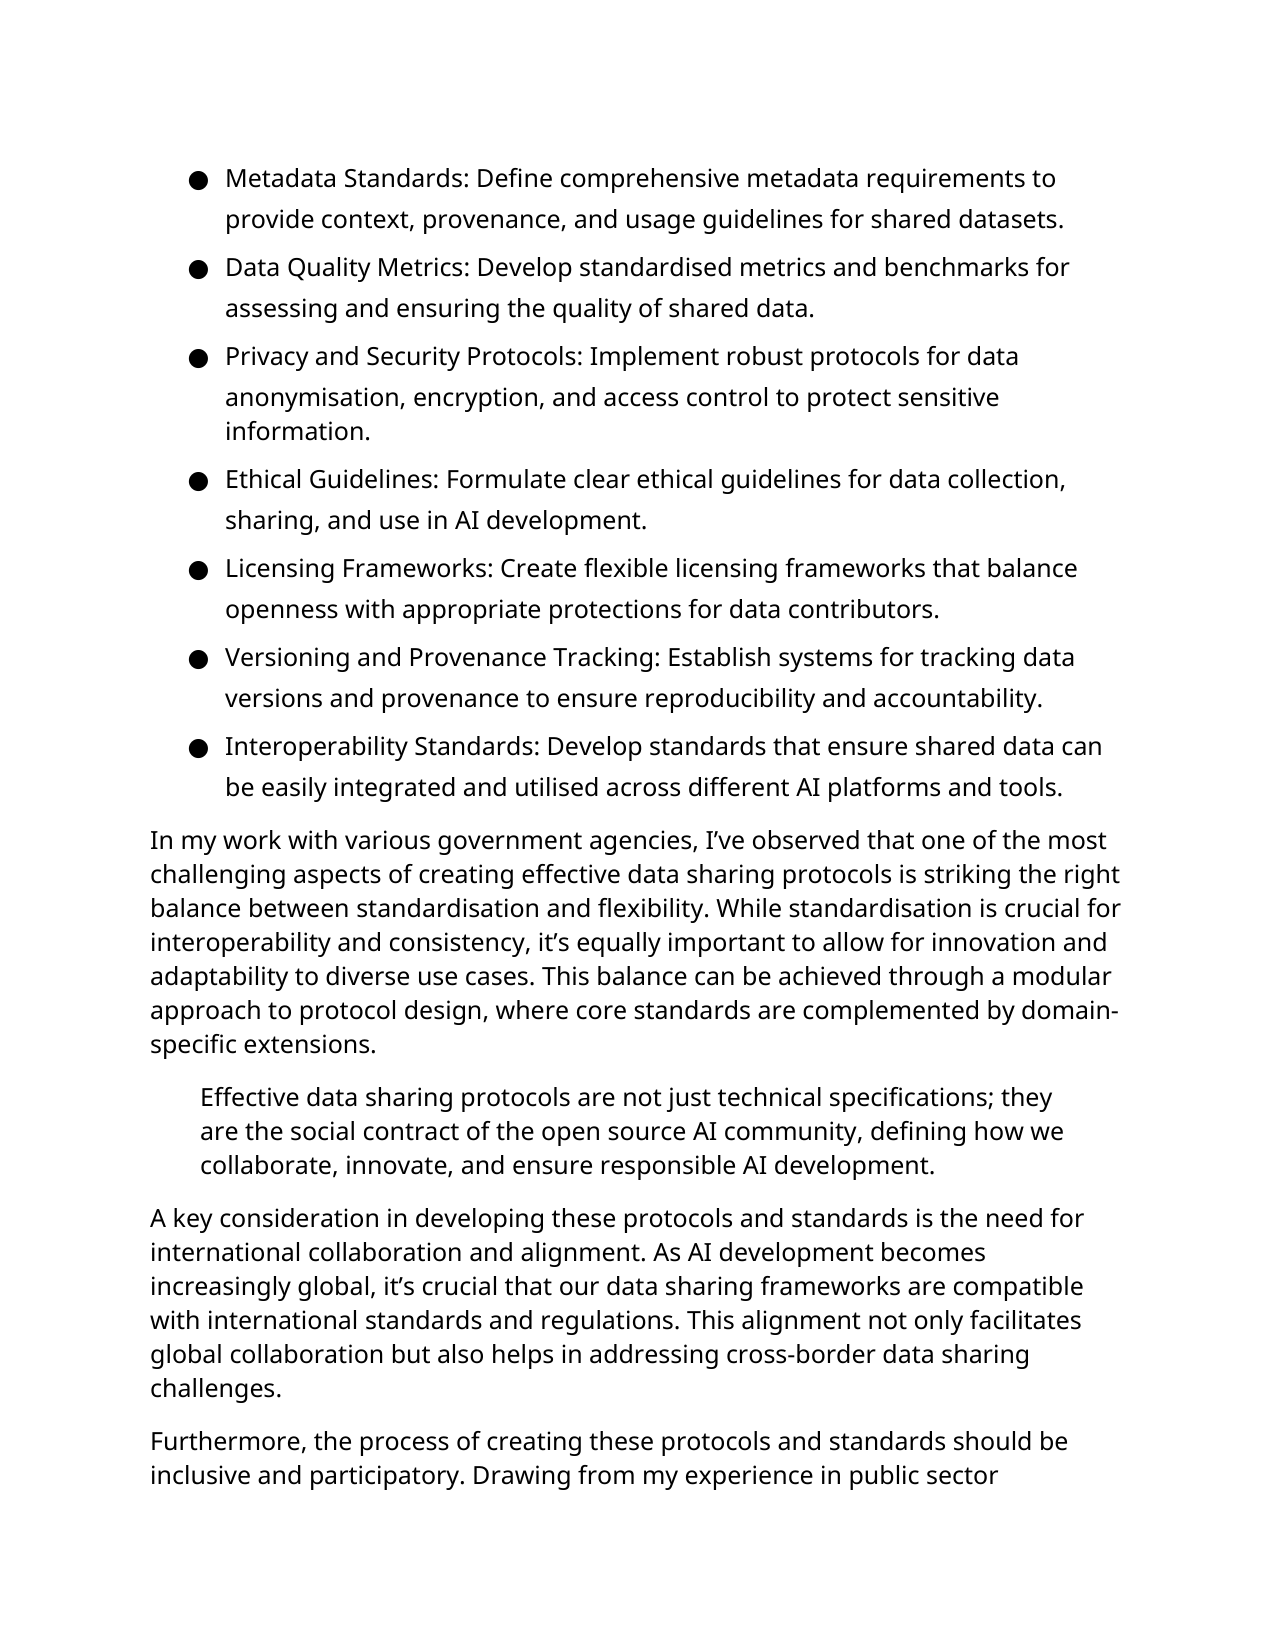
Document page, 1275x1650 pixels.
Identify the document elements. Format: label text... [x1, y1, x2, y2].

list Metadata Standards: Define comprehensive metadata requirements to provide context, provenance, and usage guidelines for shared datasets. [187, 150, 1125, 235]
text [150, 1424, 1125, 1492]
text A key consideration in developing these protocols and standards is the need for international collaboration and alignment. As AI development becomes increasingly global, it’s crucial that our data sharing frameworks are compatible with international standards and regulations. This alignment not only facilitates global collaboration but also helps in addressing cross-border data sharing challenges. [150, 1201, 1125, 1405]
text Effective data sharing protocols are not just technical specifications; they are the social contract of the open source AI community, defining how we collaborate, innovate, and ensure responsible AI development. [200, 1080, 1075, 1182]
list Interoperability Standards: Develop standards that ensure shared data can be easily integrated and utilised across different AI platforms and tools. [187, 718, 1125, 804]
list Versioning and Provenance Tracking: Establish systems for tracking data versions and provenance to ensure reproducibility and accountability. [187, 629, 1125, 715]
text In my work with various government agencies, I’ve observed that one of the most challenging aspects of creating effective data sharing protocols is striking the right balance between standardisation and flexibility. While standardisation is crucial for interoperability and consistency, it’s equally important to allow for innovation and adaptability to diverse use cases. This balance can be achieved through a modular approach to protocol design, where core standards are complemented by domain-specific extensions. [150, 822, 1125, 1061]
list Data Quality Metrics: Develop standardised metrics and benchmarks for assessing and ensuring the quality of shared data. [187, 239, 1125, 324]
list Licensing Frameworks: Create flexible licensing frameworks that balance openness with appropriate protections for data contributors. [187, 540, 1125, 626]
list Privacy and Security Protocols: Implement robust protocols for data anonymisation, encryption, and access control to protect sensitive information. [187, 328, 1125, 447]
list Ethical Guidelines: Formulate clear ethical guidelines for data collection, sharing, and use in AI development. [187, 451, 1125, 537]
